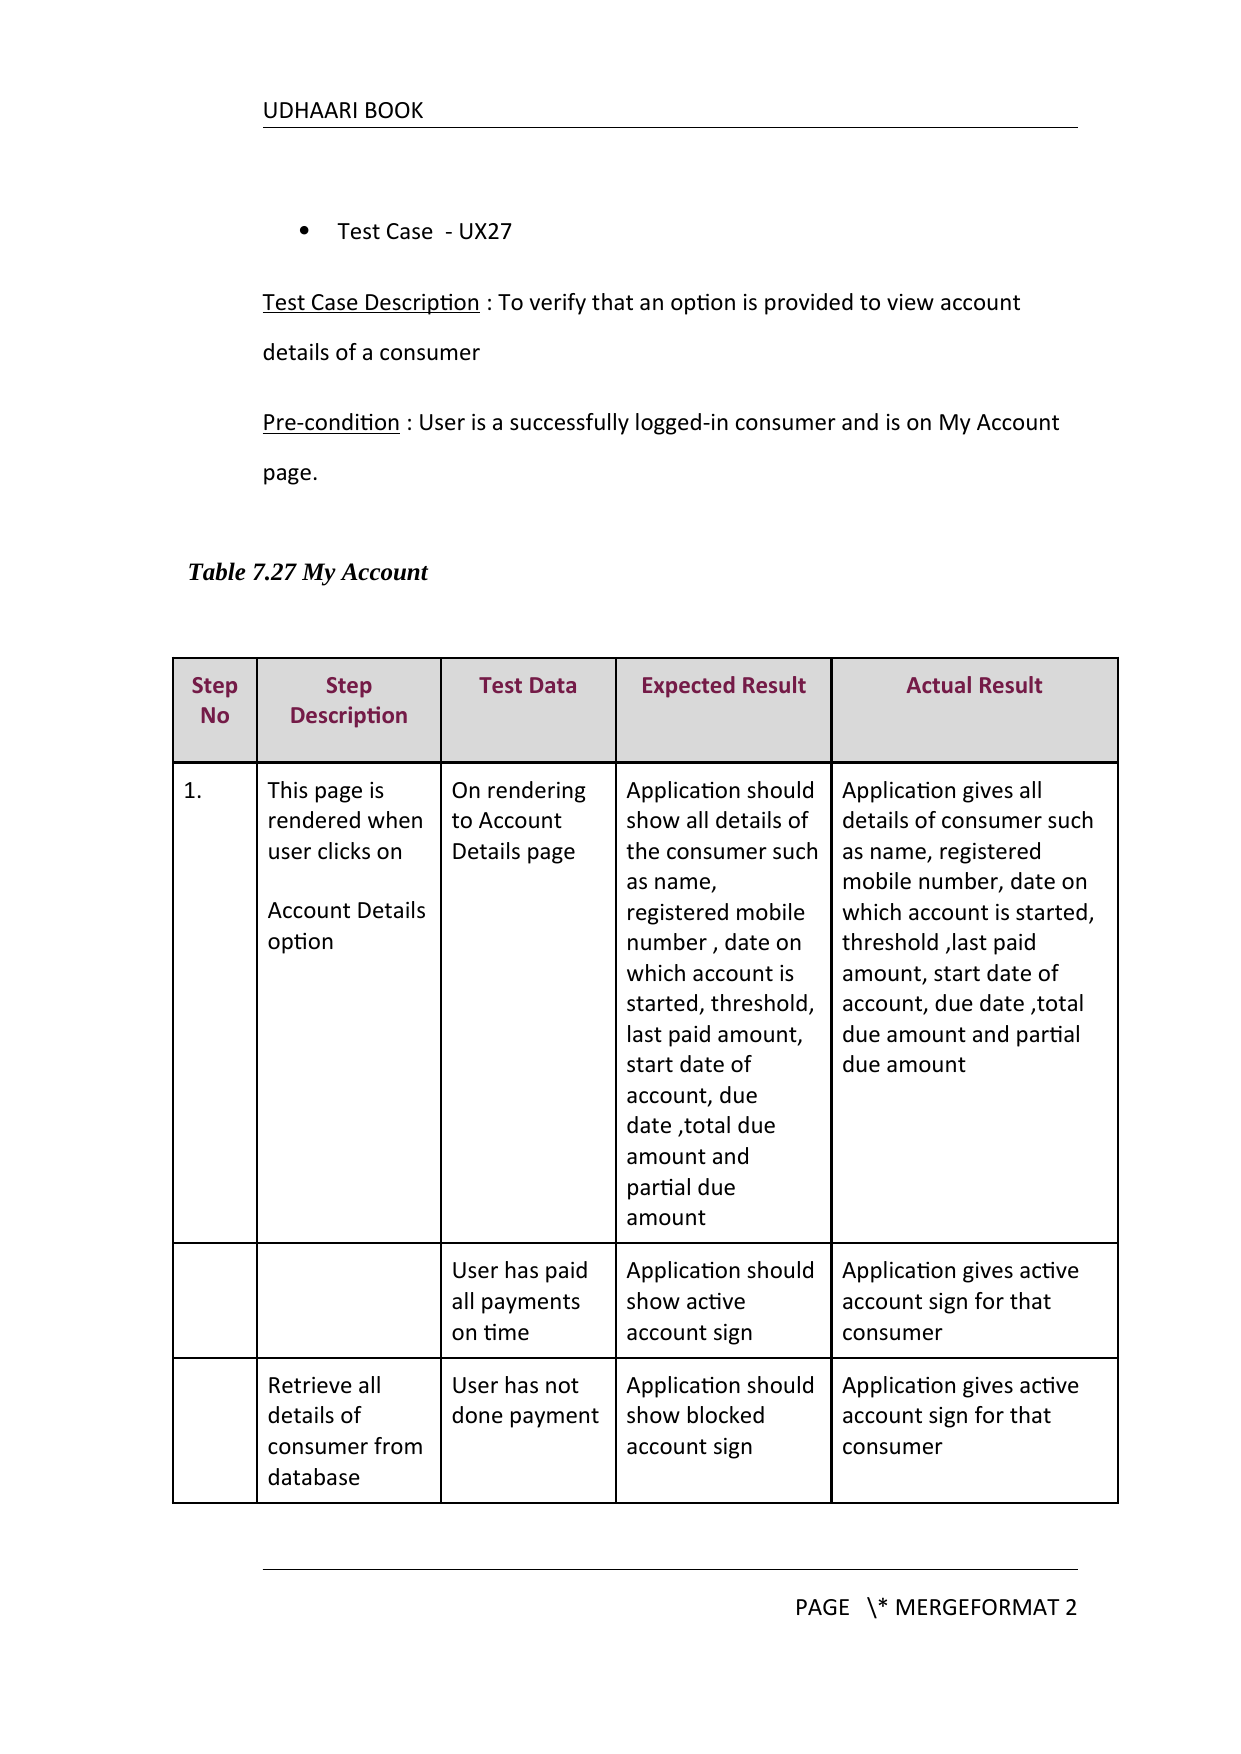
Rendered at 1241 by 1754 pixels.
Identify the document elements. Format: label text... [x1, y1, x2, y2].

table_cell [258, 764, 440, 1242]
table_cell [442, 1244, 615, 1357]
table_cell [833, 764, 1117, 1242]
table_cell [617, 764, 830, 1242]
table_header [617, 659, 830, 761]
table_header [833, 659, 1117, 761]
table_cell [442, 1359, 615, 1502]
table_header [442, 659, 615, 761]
text Test Case Description : To verify that an option is provided to view account details of a consumer [262, 266, 1078, 366]
list Test Case - UX27 [300, 195, 1078, 245]
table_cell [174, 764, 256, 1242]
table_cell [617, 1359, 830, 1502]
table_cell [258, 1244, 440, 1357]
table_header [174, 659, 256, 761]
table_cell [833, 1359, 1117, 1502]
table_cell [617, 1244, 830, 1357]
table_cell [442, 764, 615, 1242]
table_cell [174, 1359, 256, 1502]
text Table 7.27 My Account [187, 557, 1078, 586]
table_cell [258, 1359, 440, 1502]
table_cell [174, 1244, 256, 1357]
text Pre-condition : User is a successfully logged-in consumer and is on My Account page. [262, 387, 1078, 487]
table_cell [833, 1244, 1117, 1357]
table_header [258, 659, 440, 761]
